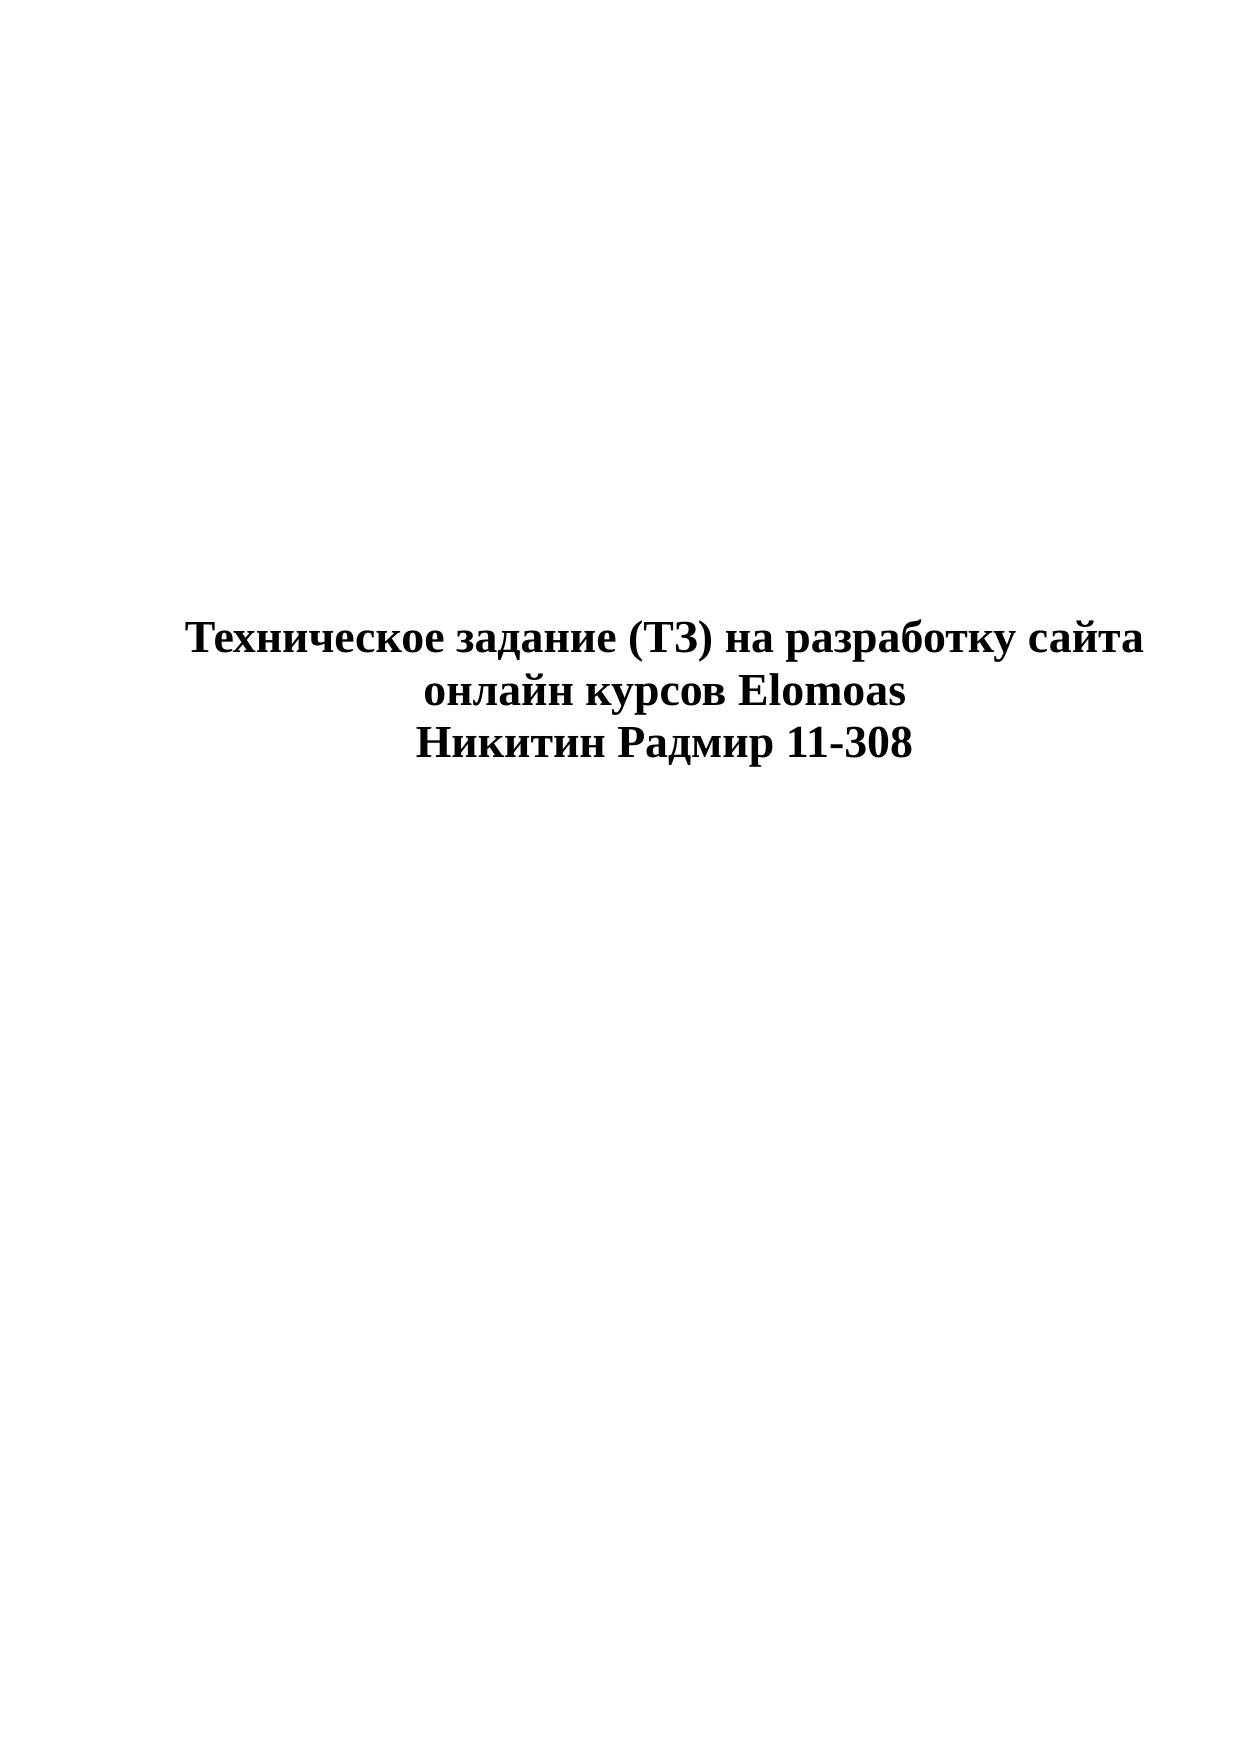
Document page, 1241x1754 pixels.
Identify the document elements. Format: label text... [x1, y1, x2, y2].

text Техническое задание (ТЗ) на разработку сайта онлайн курсов Elomoas Никитин Радмир 11-308 [177, 609, 1152, 767]
